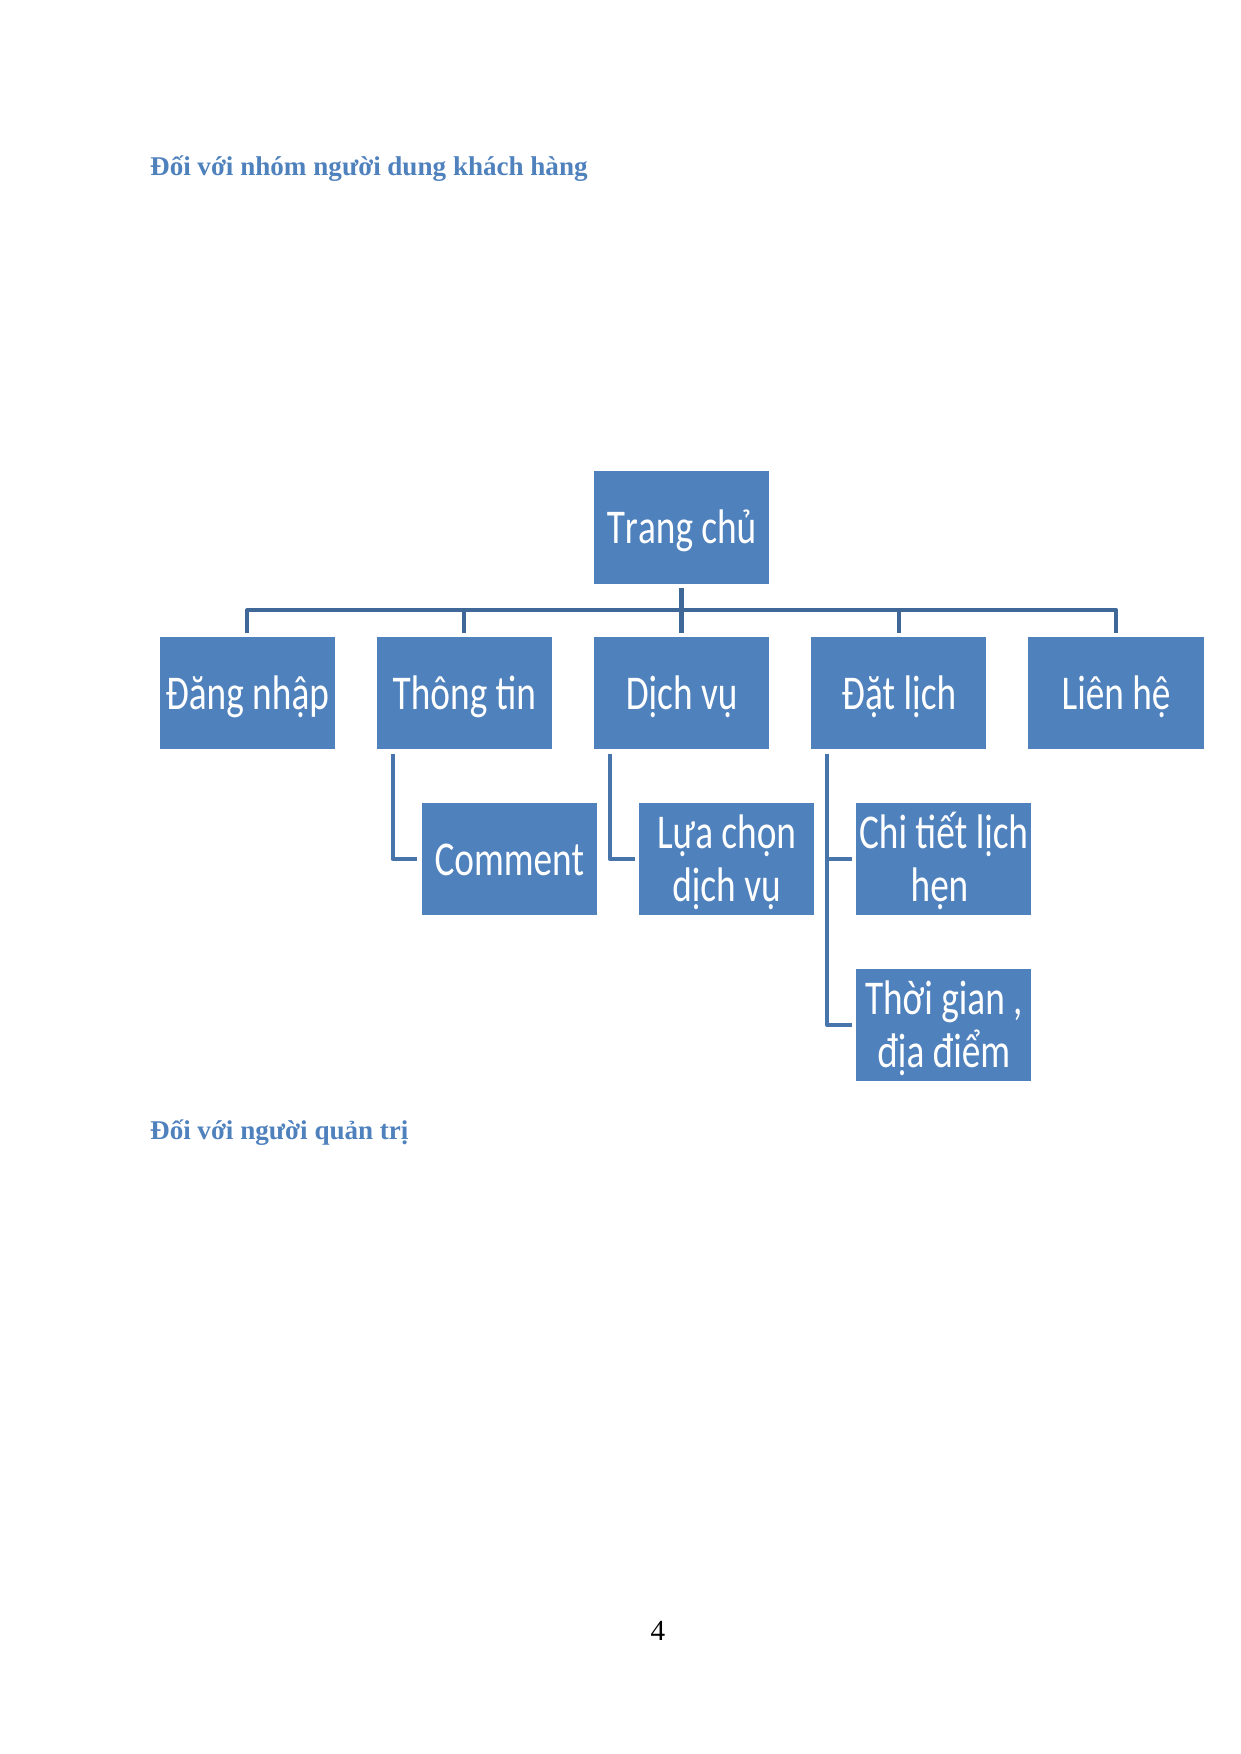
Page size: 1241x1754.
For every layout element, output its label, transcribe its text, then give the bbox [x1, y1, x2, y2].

list Đối với nhóm người dung khách hàng [150, 150, 1090, 181]
list Đối với người quản trị [150, 1114, 1090, 1145]
